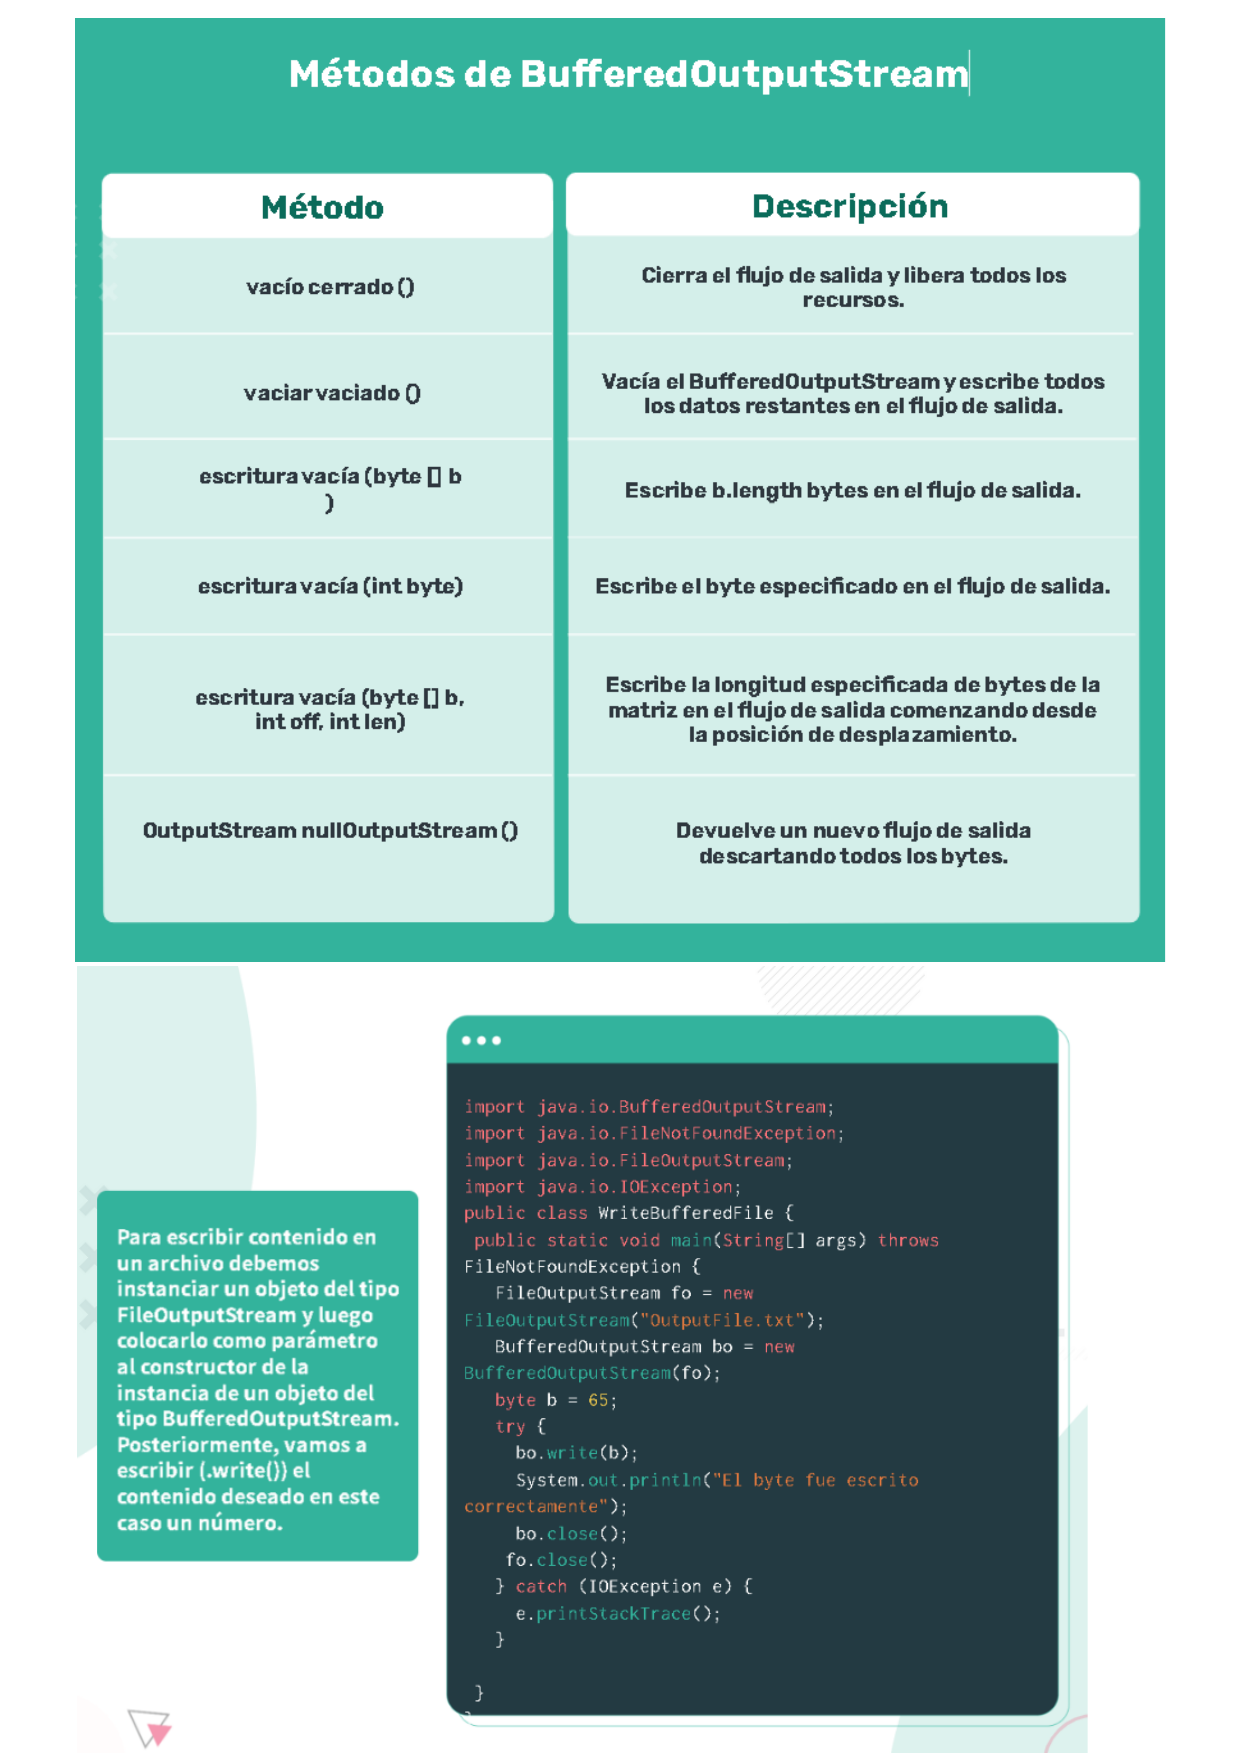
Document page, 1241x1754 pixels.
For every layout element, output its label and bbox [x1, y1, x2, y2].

picture [75, 18, 1166, 962]
picture [77, 966, 1088, 1753]
